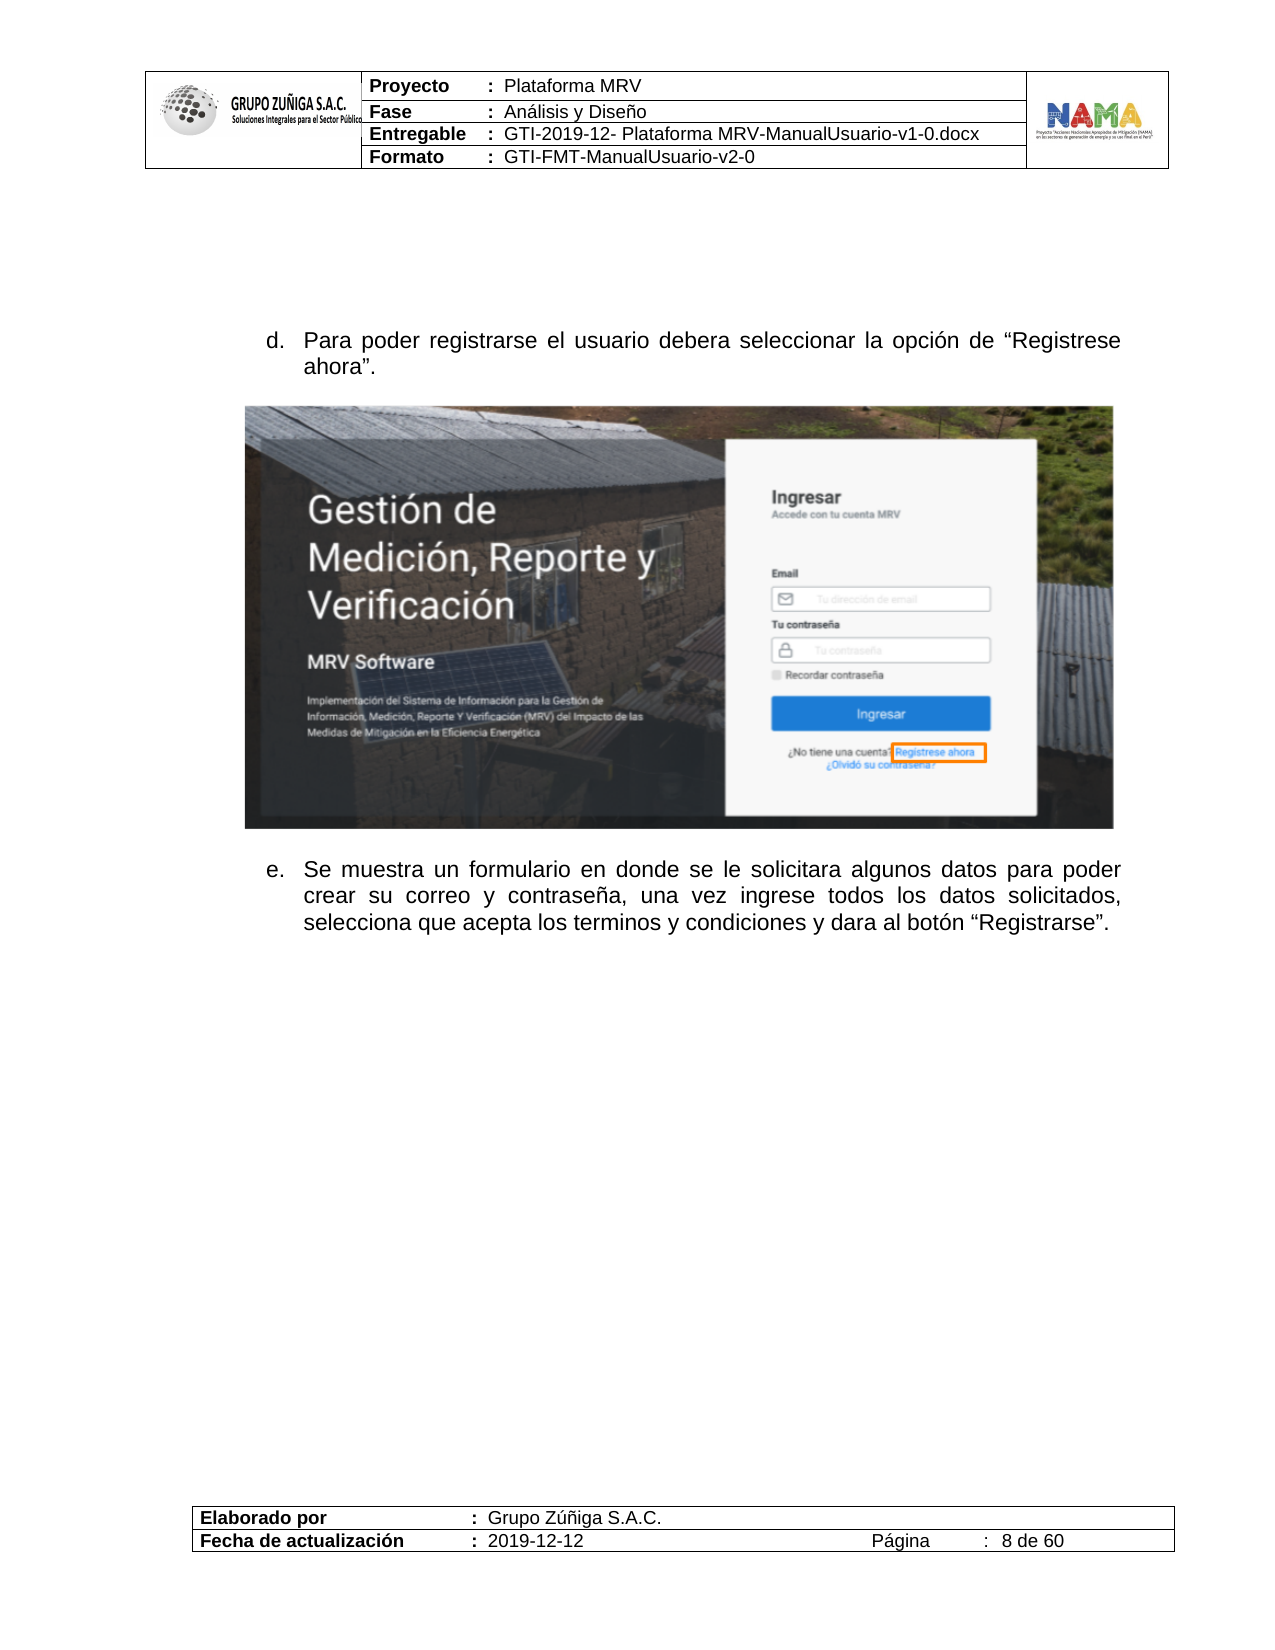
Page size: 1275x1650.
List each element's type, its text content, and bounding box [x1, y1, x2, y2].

picture [1028, 95, 1160, 143]
list Se muestra un formulario en donde se le solicitara algunos datos para poder crear su correo y contraseña, una vez ingrese todos los datos solicitados, selecciona que acepta los terminos y condiciones y dara al botón “Registrarse”. [266, 856, 1122, 935]
list Para poder registrarse el usuario debera seleccionar la opción de “Registrese ahora”. [266, 327, 1122, 379]
picture [152, 83, 362, 137]
picture [244, 405, 1114, 830]
